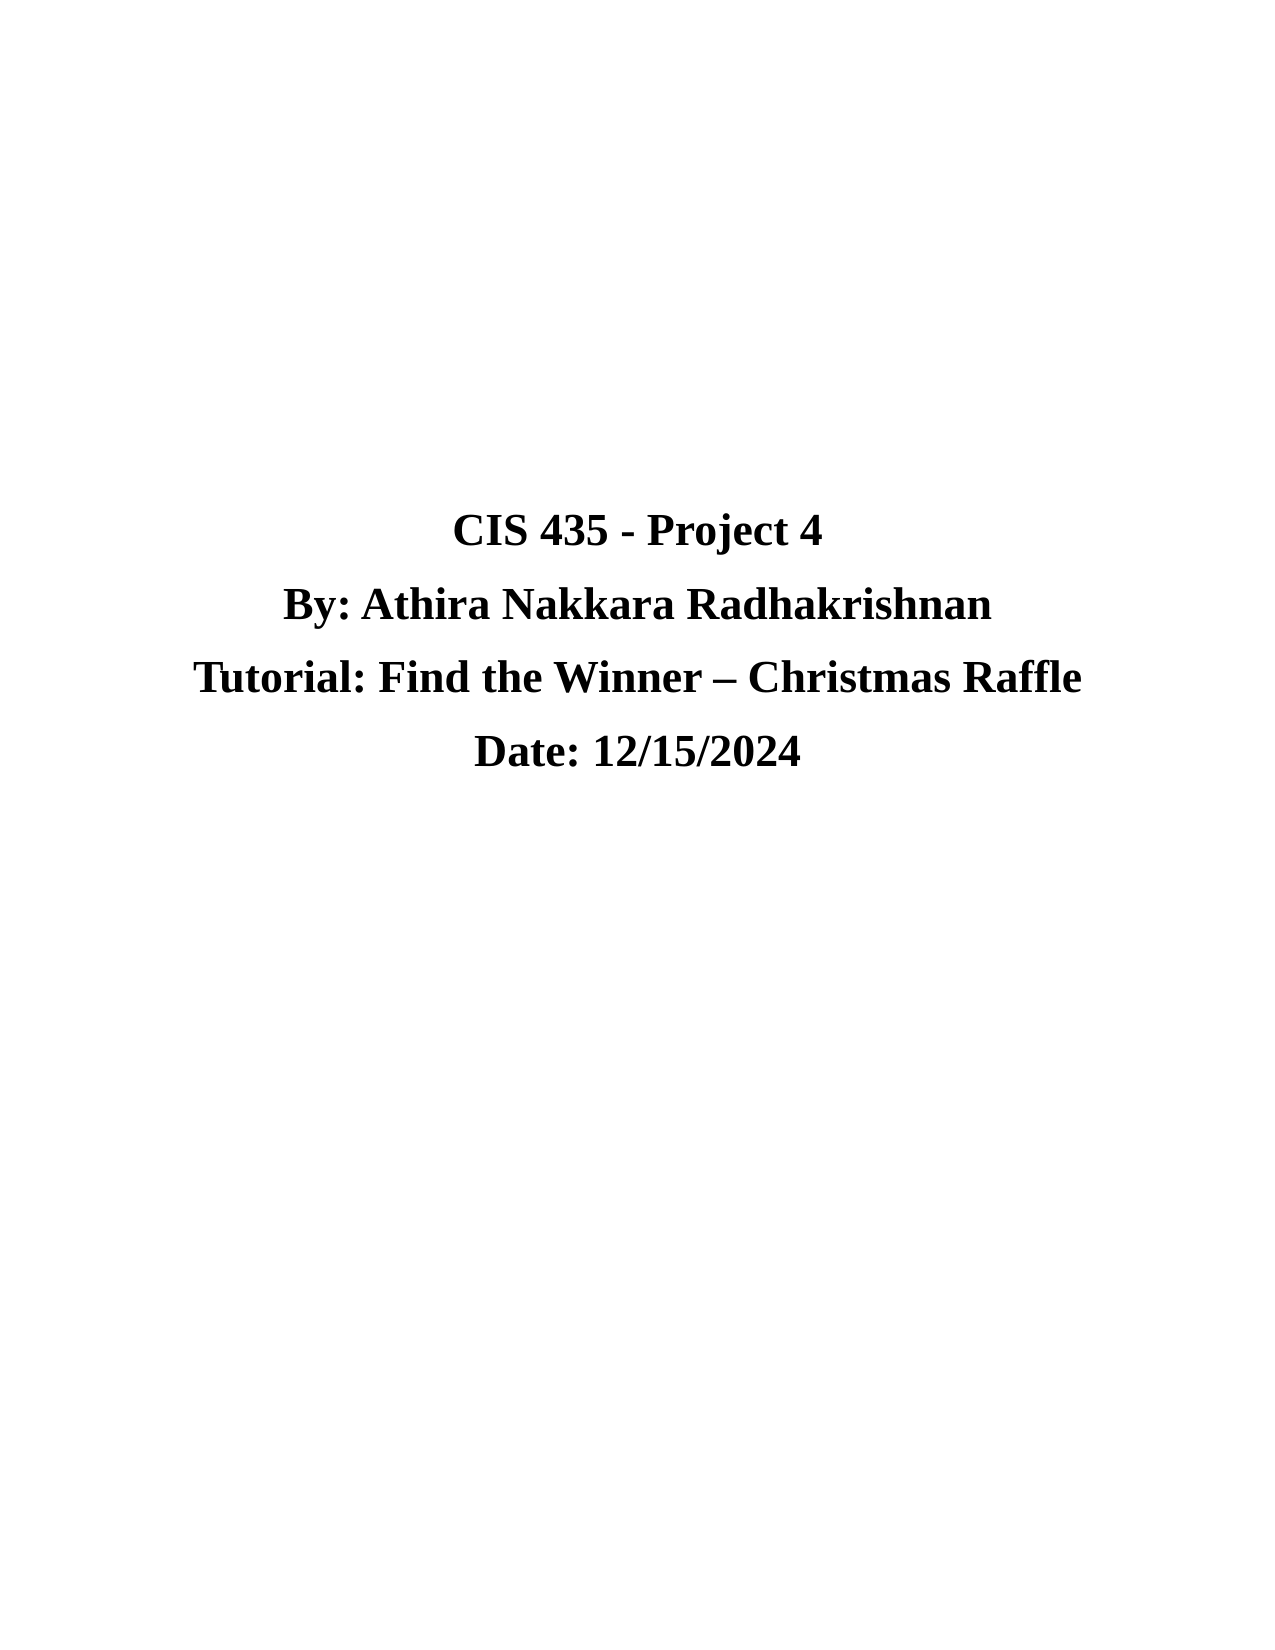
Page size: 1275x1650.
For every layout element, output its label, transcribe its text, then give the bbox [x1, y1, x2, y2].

text CIS 435 - Project 4 [150, 503, 1125, 556]
text Date: 12/15/2024 [150, 723, 1125, 776]
text By: Athira Nakkara Radhakrishnan [150, 576, 1125, 629]
text Tutorial: Find the Winner – Christmas Raffle [150, 650, 1125, 703]
